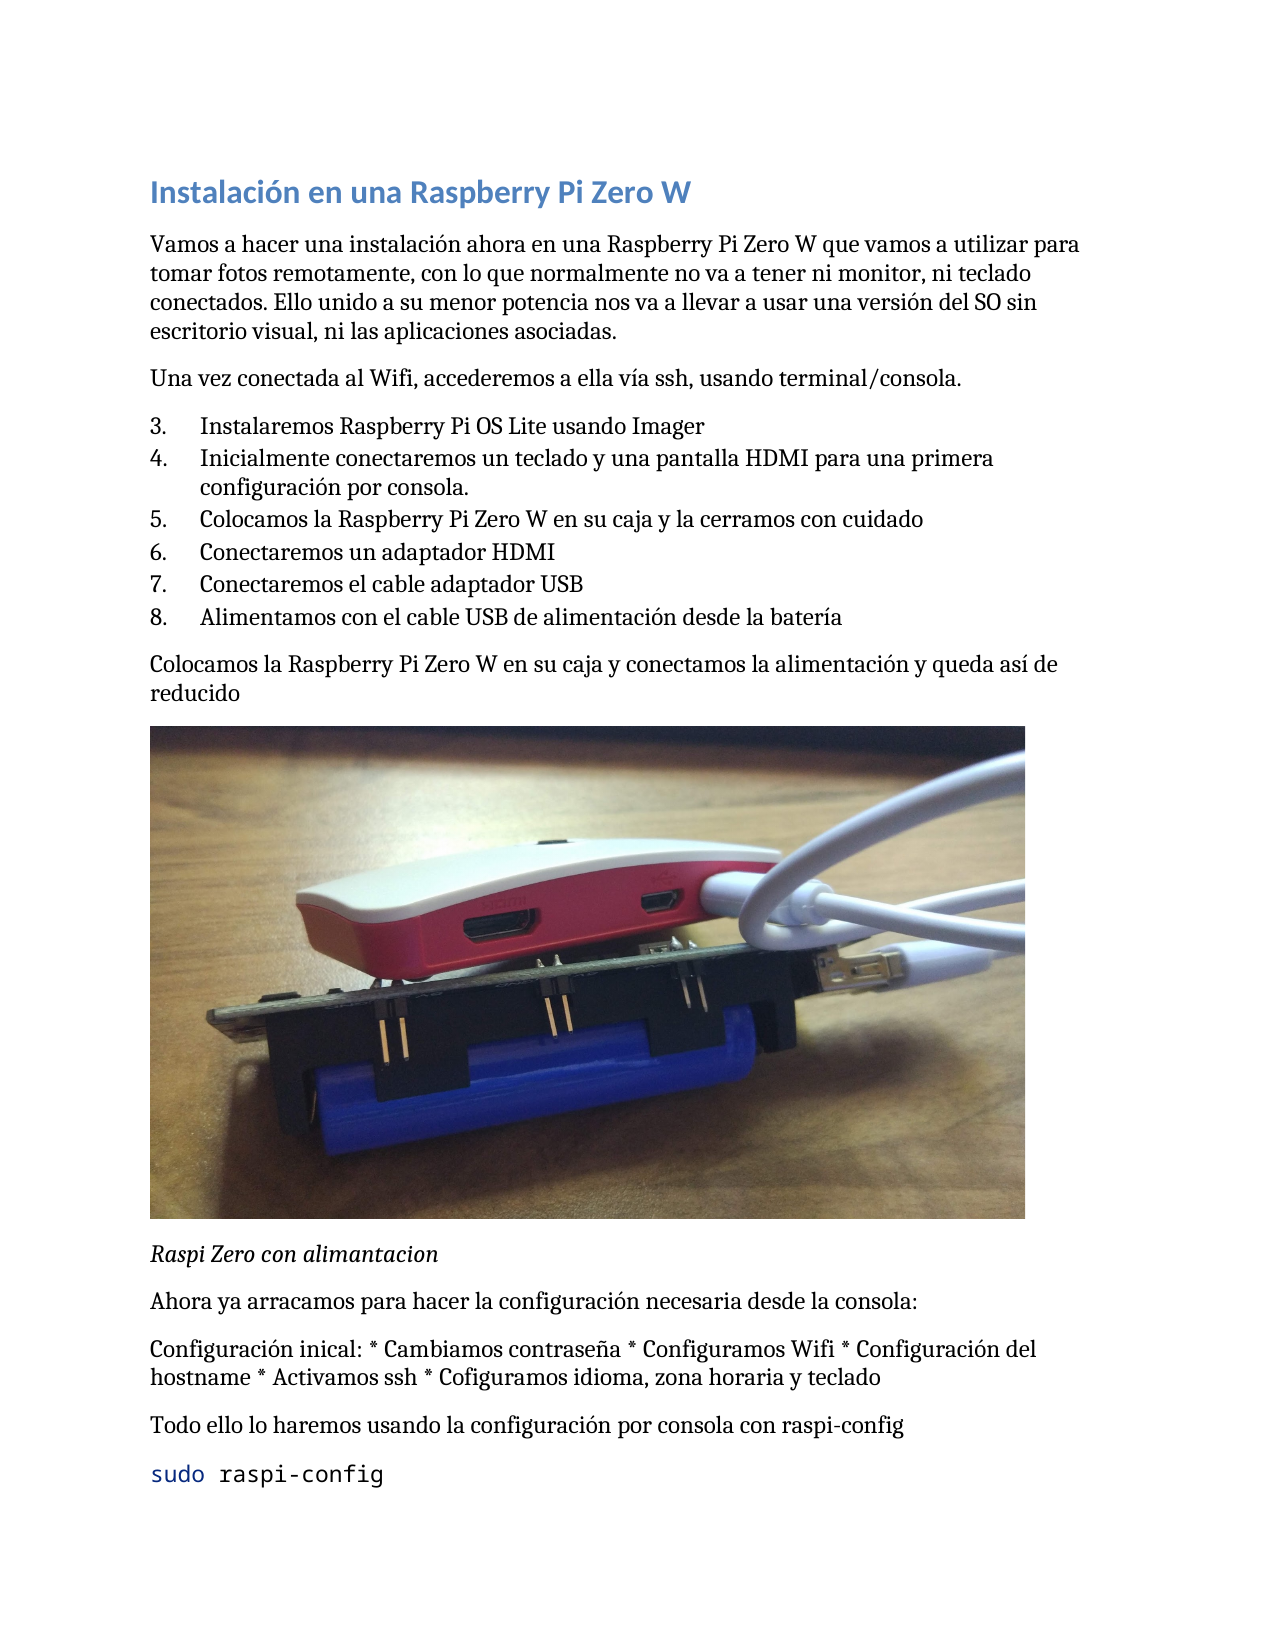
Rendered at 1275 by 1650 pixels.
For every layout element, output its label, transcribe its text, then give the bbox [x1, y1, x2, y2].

text Ahora ya arracamos para hacer la configuración necesaria desde la consola: [150, 1287, 1125, 1316]
text Colocamos la Raspberry Pi Zero W en su caja y conectamos la alimentación y queda así de reducido [150, 650, 1125, 708]
text sudo raspi-config [150, 1458, 1125, 1489]
text Todo ello lo haremos usando la configuración por consola con raspi-config [150, 1411, 1125, 1439]
subtitle Instalación en una Raspberry Pi Zero W [150, 171, 1125, 212]
text Vamos a hacer una instalación ahora en una Raspberry Pi Zero W que vamos a utilizar para tomar fotos remotamente, con lo que normalmente no va a tener ni monitor, ni teclado conectados. Ello unido a su menor potencia nos va a llevar a usar una versión del SO sin escritorio visual, ni las aplicaciones asociadas. [150, 230, 1125, 345]
text Raspi Zero con alimantacion [150, 1239, 1125, 1268]
list Inicialmente conectaremos un teclado y una pantalla HDMI para una primera configuración por consola. [150, 444, 1125, 502]
picture [150, 726, 1025, 1219]
list Alimentamos con el cable USB de alimentación desde la batería [150, 603, 1125, 632]
list Conectaremos un adaptador HDMI [150, 538, 1125, 567]
text Una vez conectada al Wifi, accederemos a ella vía ssh, usando terminal/consola. [150, 364, 1125, 393]
text Configuración inical: * Cambiamos contraseña * Configuramos Wifi * Configuración del hostname * Activamos ssh * Cofiguramos idioma, zona horaria y teclado [150, 1334, 1125, 1392]
list Instalaremos Raspberry Pi OS Lite usando Imager [150, 412, 1125, 440]
list Colocamos la Raspberry Pi Zero W en su caja y la cerramos con cuidado [150, 505, 1125, 534]
list Conectaremos el cable adaptador USB [150, 570, 1125, 599]
